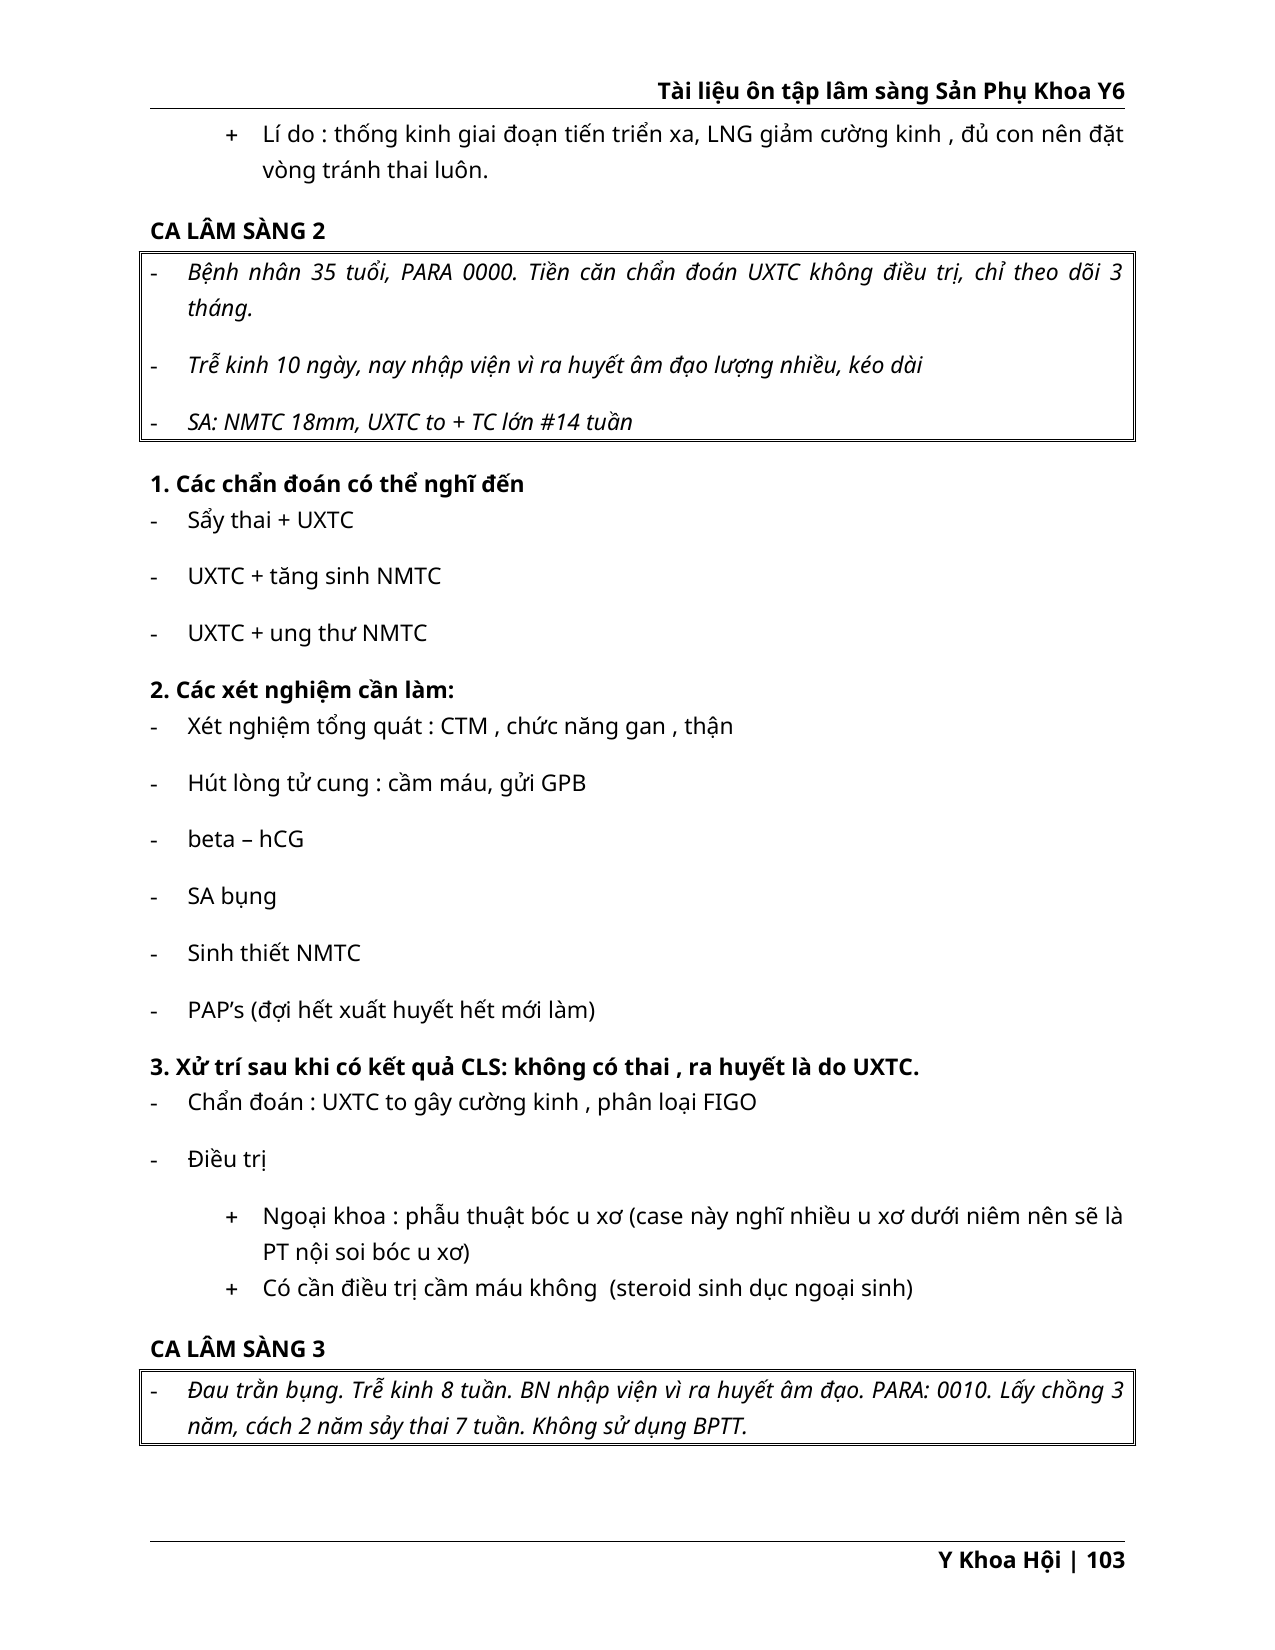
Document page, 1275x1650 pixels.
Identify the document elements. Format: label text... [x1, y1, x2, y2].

subtitle 3. Xử trí sau khi có kết quả CLS: không có thai , ra huyết là do UXTC. [150, 1050, 1125, 1082]
text UXTC + tăng sinh NMTC [150, 560, 1125, 592]
text Hút lòng tử cung : cầm máu, gửi GPB [150, 767, 1125, 798]
text Sinh thiết NMTC [150, 937, 1125, 968]
text Có cần điều trị cầm máu không (steroid sinh dục ngoại sinh) [225, 1272, 1125, 1303]
text beta – hCG [150, 823, 1125, 854]
subtitle 2. Các xét nghiệm cần làm: [150, 674, 1125, 705]
text Xét nghiệm tổng quát : CTM , chức năng gan , thận [150, 710, 1125, 741]
text Lí do : thống kinh giai đoạn tiến triển xa, LNG giảm cường kinh , đủ con nên đặt vòng tránh thai luôn. [225, 118, 1125, 185]
text Ngoại khoa : phẫu thuật bóc u xơ (case này nghĩ nhiều u xơ dưới niêm nên sẽ là PT nội soi bóc u xơ) [225, 1200, 1125, 1267]
text UXTC + ung thư NMTC [150, 617, 1125, 648]
text Điều trị [150, 1143, 1125, 1174]
text Chẩn đoán : UXTC to gây cường kinh , phân loại FIGO [150, 1086, 1125, 1118]
subtitle ca lâm sàng 3 [150, 1333, 1125, 1364]
text Bệnh nhân 35 tuổi, PARA 0000. Tiền căn chẩn đoán UXTC không điều trị, chỉ theo dõi 3 tháng. [142, 254, 1133, 323]
text Đau trằn bụng. Trễ kinh 8 tuần. BN nhập viện vì ra huyết âm đạo. PARA: 0010. Lấy chồng 3 năm, cách 2 năm sảy thai 7 tuần. Không sử dụng BPTT. [142, 1372, 1133, 1443]
text Sẩy thai + UXTC [150, 503, 1125, 535]
subtitle ca lâm sàng 2 [150, 215, 1125, 246]
text SA: NMTC 18mm, UXTC to + TC lớn #14 tuần [142, 400, 1133, 439]
text SA bụng [150, 880, 1125, 911]
text PAP’s (đợi hết xuất huyết hết mới làm) [150, 994, 1125, 1025]
text Trễ kinh 10 ngày, nay nhập viện vì ra huyết âm đạo lượng nhiều, kéo dài [142, 344, 1133, 380]
subtitle 1. Các chẩn đoán có thể nghĩ đến [150, 468, 1125, 499]
